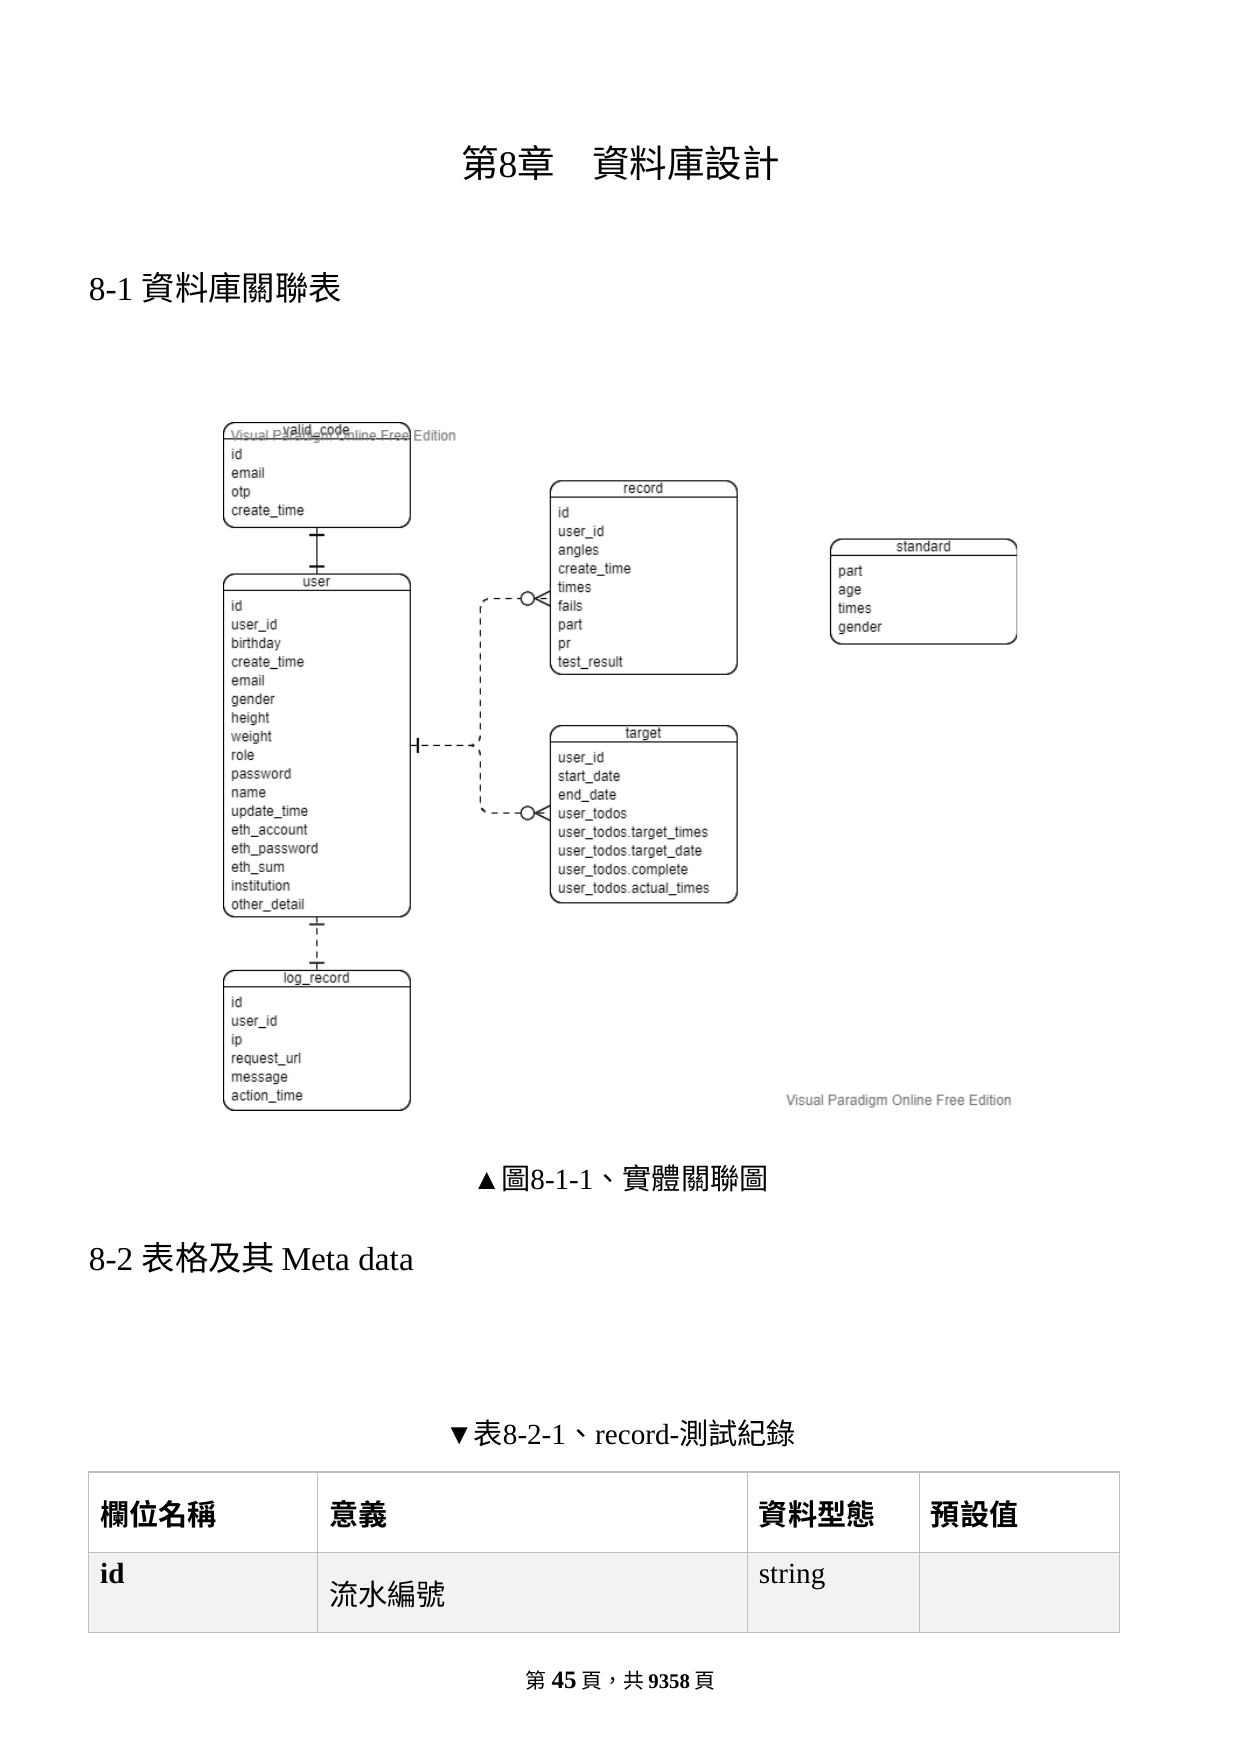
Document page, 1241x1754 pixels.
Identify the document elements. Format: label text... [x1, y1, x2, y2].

picture [223, 422, 1018, 1111]
table_cell 流水編號 [318, 1553, 747, 1632]
table_header 預設值 [920, 1473, 1119, 1552]
subtitle 資料庫關聯表 [89, 247, 1152, 326]
table_header 欄位名稱 [89, 1473, 317, 1552]
table_cell [920, 1553, 1119, 1632]
table_cell string [748, 1553, 919, 1632]
table_cell id [89, 1553, 317, 1632]
table_header 資料型態 [748, 1473, 919, 1552]
subtitle 資料庫設計 [89, 121, 1152, 201]
subtitle 表格及其Meta data [89, 1216, 1152, 1296]
table_header 意義 [318, 1473, 747, 1552]
